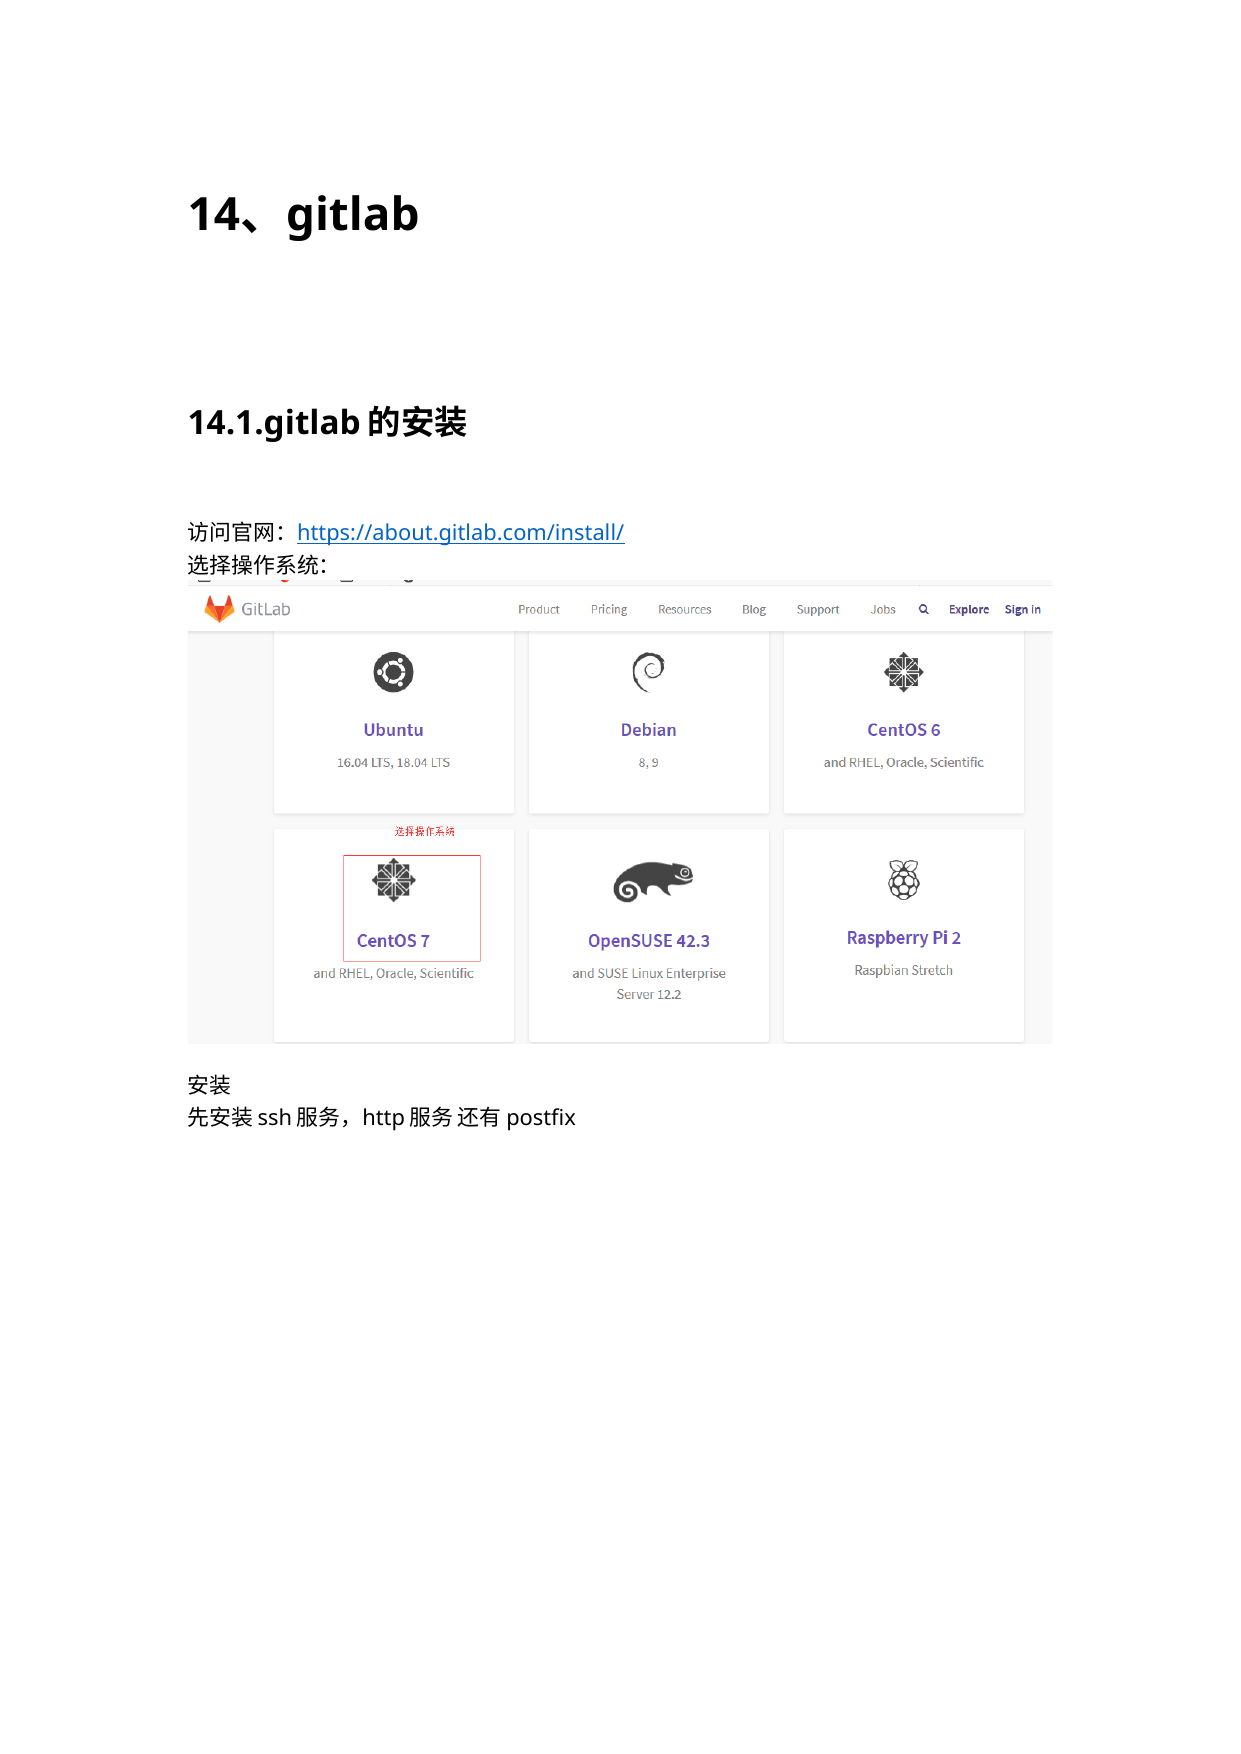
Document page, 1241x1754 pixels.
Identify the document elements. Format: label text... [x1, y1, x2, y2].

subtitle 14.1.gitlab的安装 [187, 388, 1053, 453]
text 先安装ssh服务，http服务 还有postfix [187, 1100, 1053, 1132]
subtitle 14、gitlab [187, 162, 1053, 259]
picture [187, 580, 1053, 1044]
text 选择操作系统： [187, 547, 1053, 580]
text 访问官网：https://about.gitlab.com/install/ [187, 515, 1053, 547]
text 安装 [187, 1067, 1053, 1100]
